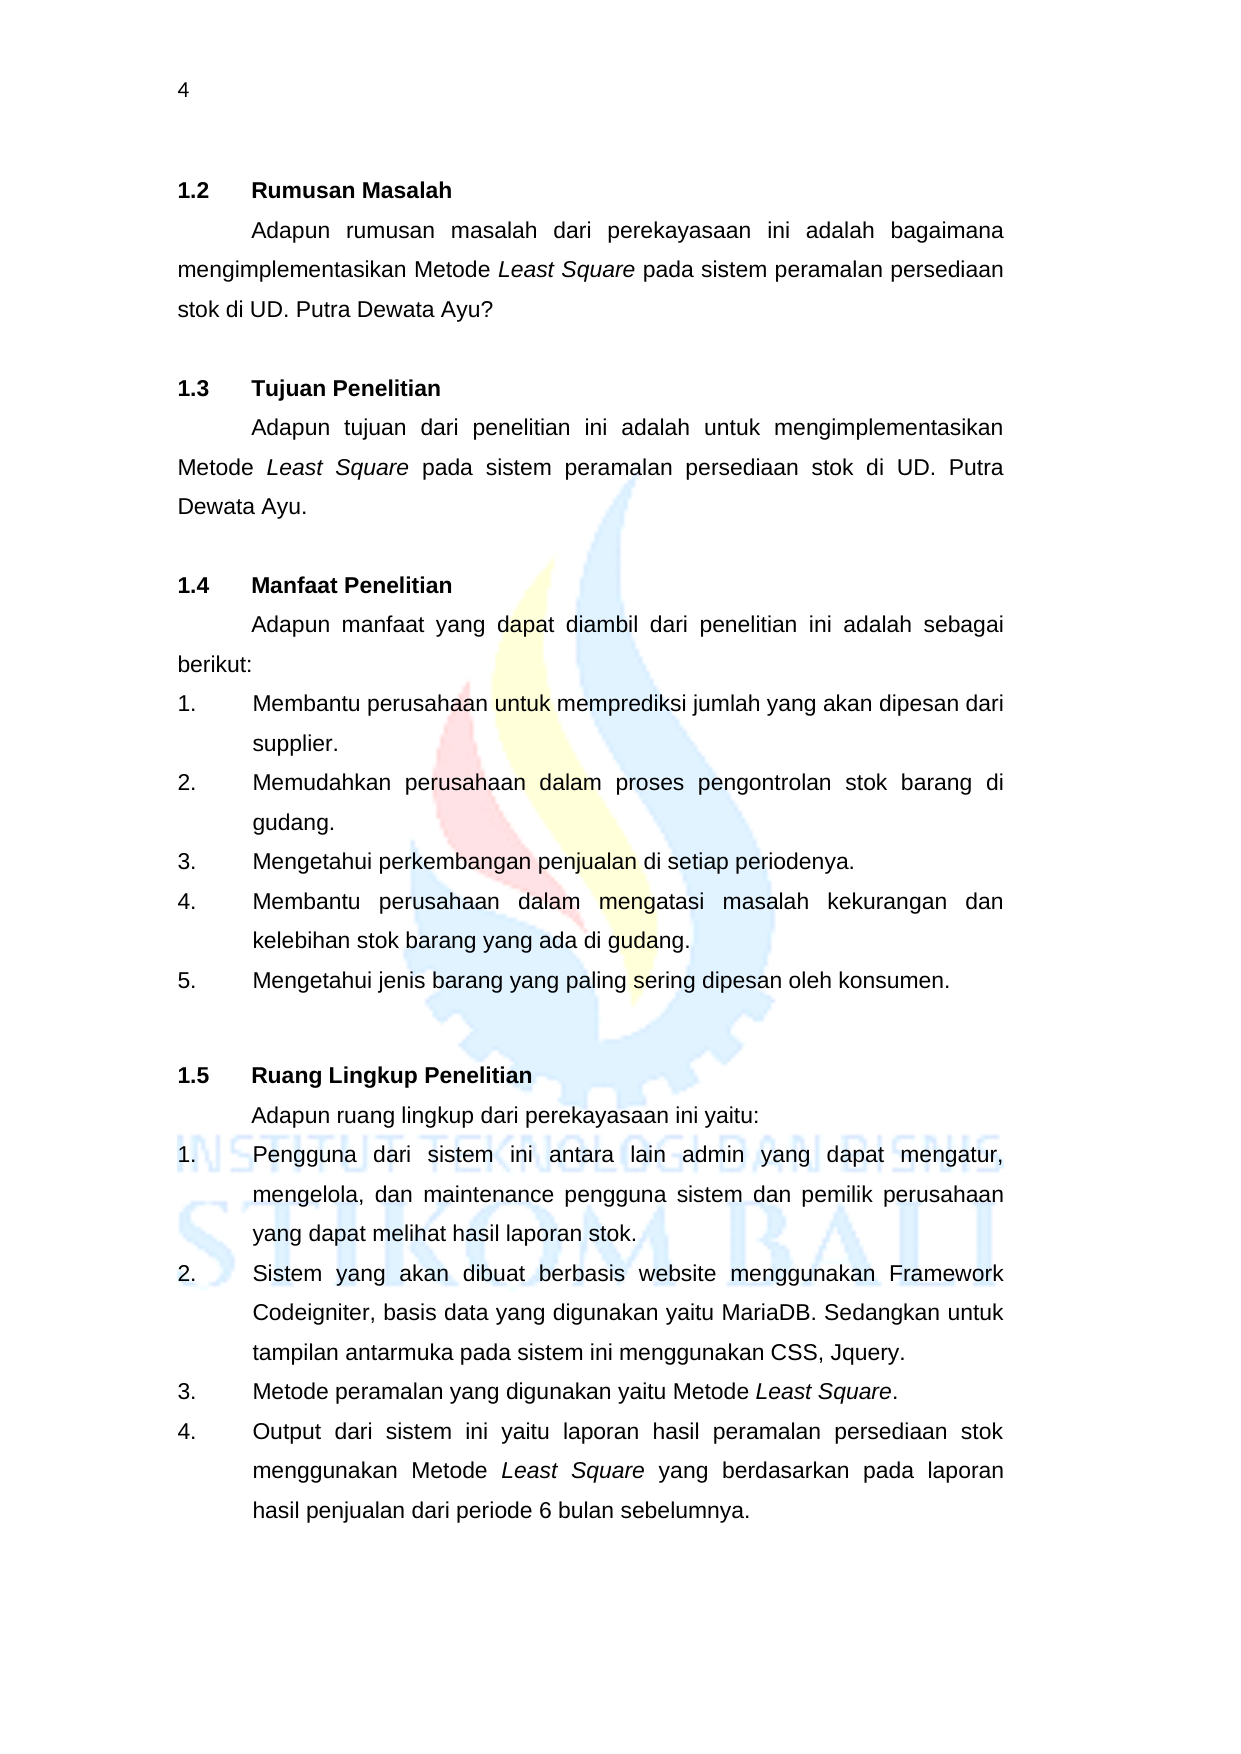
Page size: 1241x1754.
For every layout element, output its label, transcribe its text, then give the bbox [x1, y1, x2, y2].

list Membantu perusahaan dalam mengatasi masalah kekurangan dan kelebihan stok barang yang ada di gudang. [177, 888, 1004, 954]
list Output dari sistem ini yaitu laporan hasil peramalan persediaan stok menggunakan Metode Least Square yang berdasarkan pada laporan hasil penjualan dari periode 6 bulan sebelumnya. [177, 1418, 1004, 1523]
list Sistem yang akan dibuat berbasis website menggunakan Framework Codeigniter, basis data yang digunakan yaitu MariaDB. Sedangkan untuk tampilan antarmuka pada sistem ini menggunakan CSS, Jquery. [177, 1260, 1004, 1365]
list Pengguna dari sistem ini antara lain admin yang dapat mengatur, mengelola, dan maintenance pengguna sistem dan pemilik perusahaan yang dapat melihat hasil laporan stok. [177, 1141, 1004, 1247]
subtitle Ruang Lingkup Penelitian [177, 1062, 1004, 1089]
text Adapun rumusan masalah dari perekayasaan ini adalah bagaimana mengimplementasikan Metode Least Square pada sistem peramalan persediaan stok di UD. Putra Dewata Ayu? [177, 217, 1004, 322]
subtitle Rumusan Masalah [177, 177, 1004, 203]
text Adapun ruang lingkup dari perekayasaan ini yaitu: [177, 1102, 1004, 1128]
list Mengetahui jenis barang yang paling sering dipesan oleh konsumen. [177, 967, 1004, 993]
subtitle Tujuan Penelitian [177, 374, 1004, 401]
list Mengetahui perkembangan penjualan di setiap periodenya. [177, 848, 1004, 875]
list Membantu perusahaan untuk memprediksi jumlah yang akan dipesan dari supplier. [177, 690, 1004, 756]
list Memudahkan perusahaan dalam proses pengontrolan stok barang di gudang. [177, 769, 1004, 835]
list Metode peramalan yang digunakan yaitu Metode Least Square. [177, 1378, 1004, 1404]
text Adapun manfaat yang dapat diambil dari penelitian ini adalah sebagai berikut: [177, 611, 1004, 677]
text Adapun tujuan dari penelitian ini adalah untuk mengimplementasikan Metode Least Square pada sistem peramalan persediaan stok di UD. Putra Dewata Ayu. [177, 414, 1004, 519]
subtitle Manfaat Penelitian [177, 572, 1004, 598]
